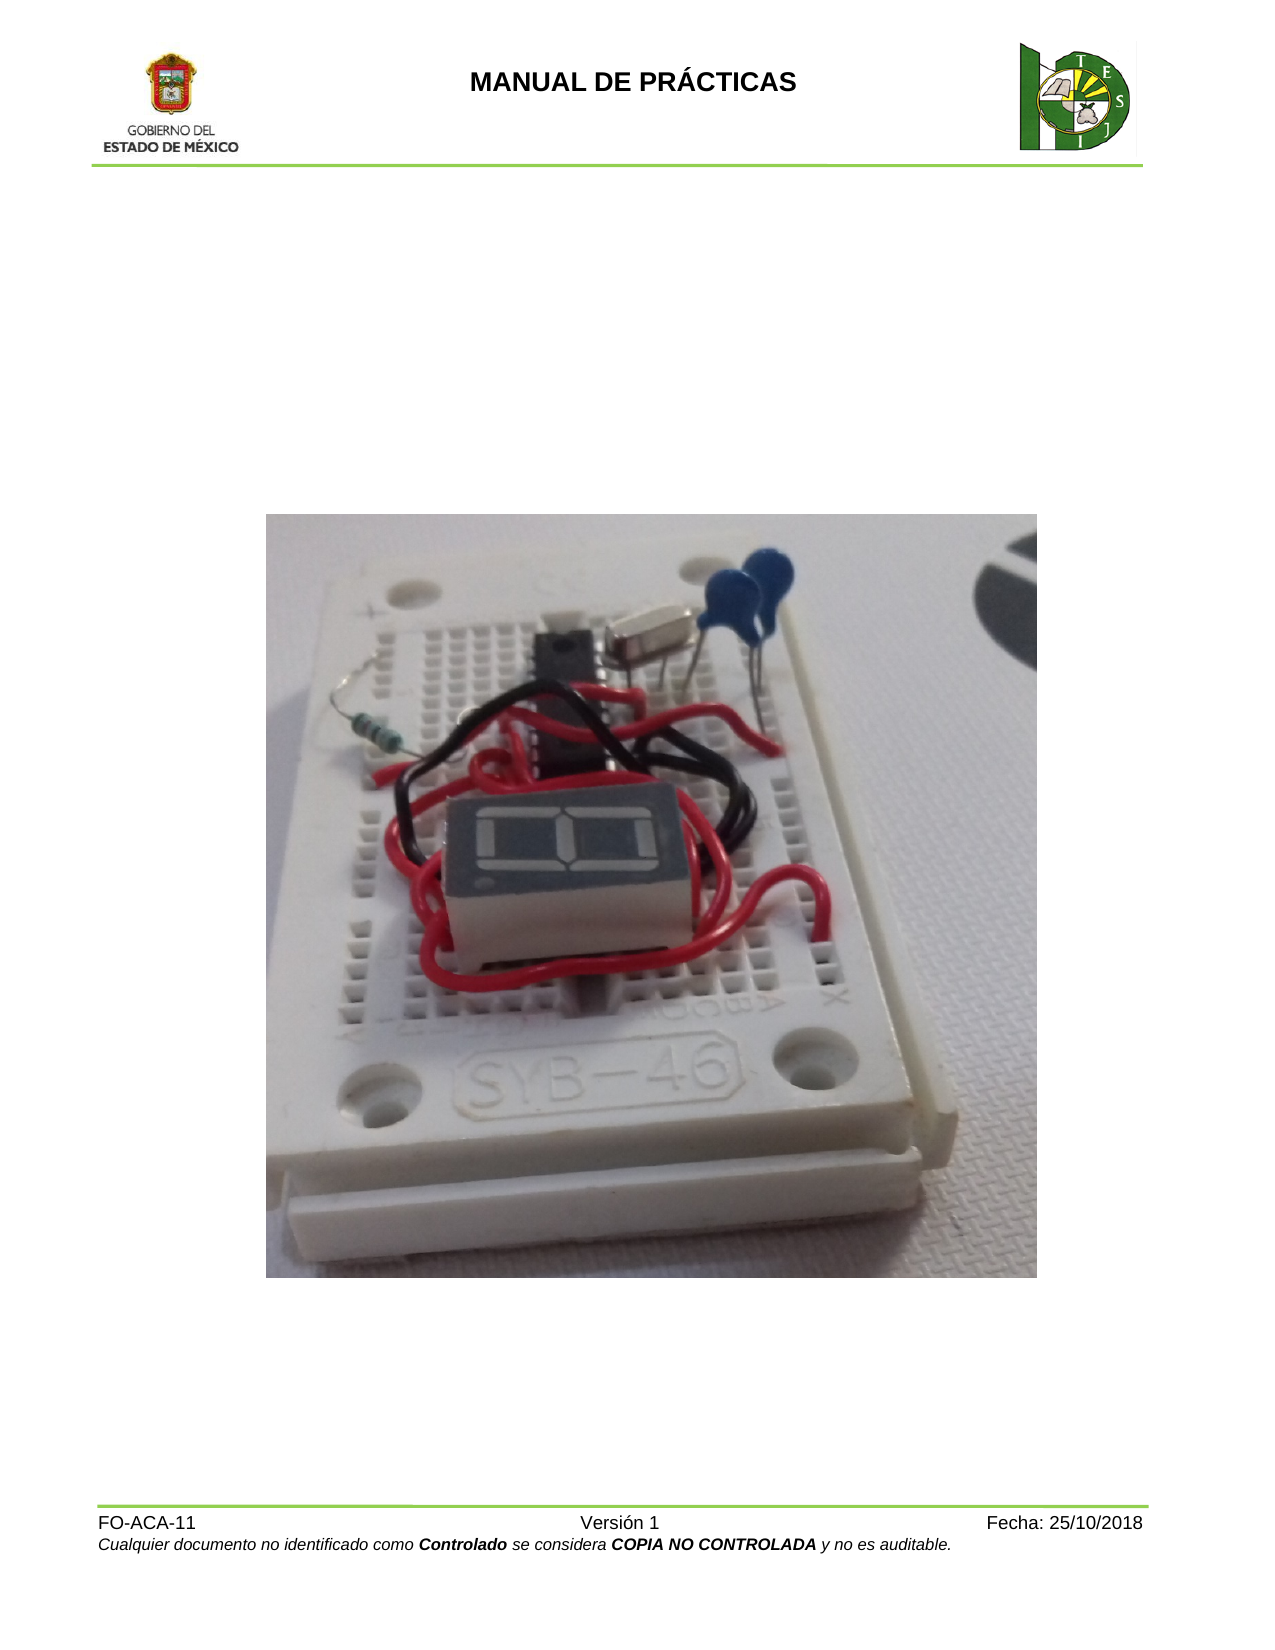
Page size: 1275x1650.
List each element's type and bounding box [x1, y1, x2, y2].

picture [95, 42, 241, 161]
picture [1018, 41, 1137, 157]
picture [266, 514, 1037, 1278]
